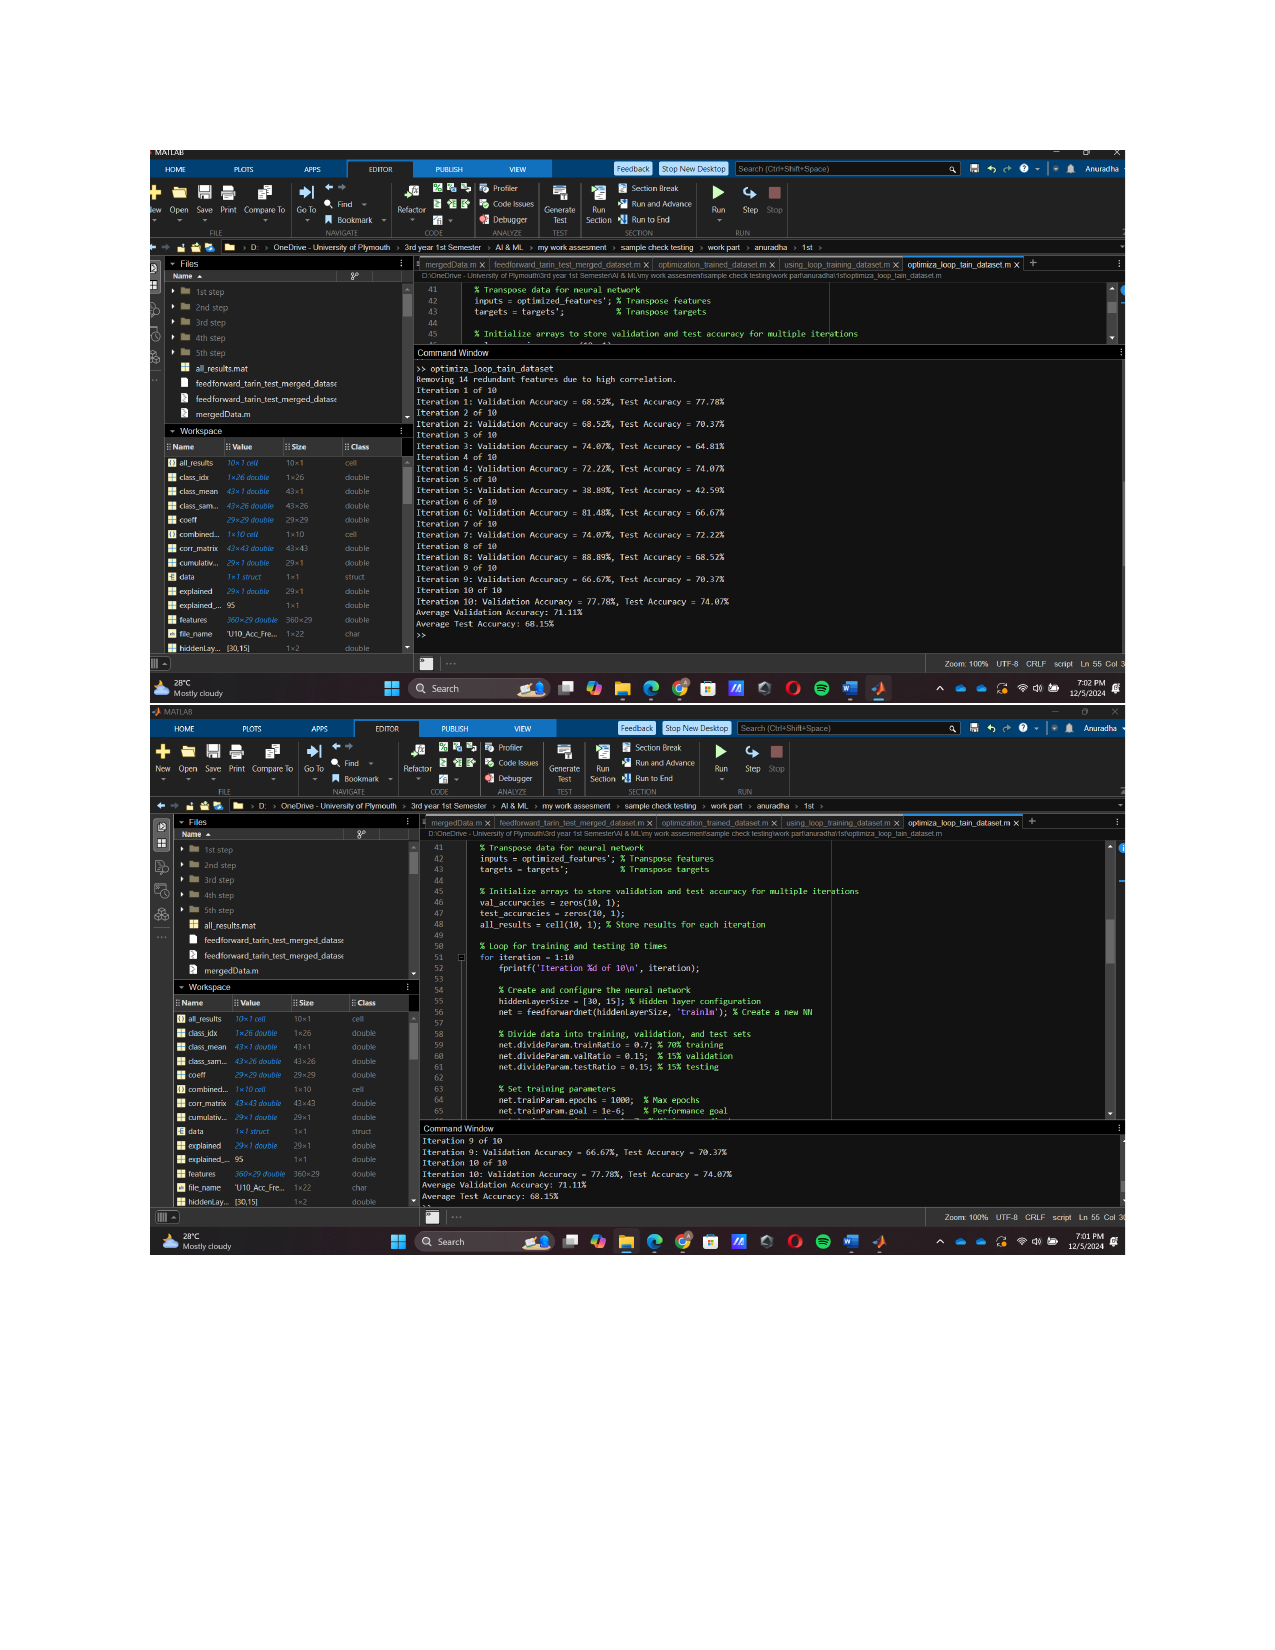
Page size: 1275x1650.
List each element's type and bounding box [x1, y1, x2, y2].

picture [150, 705, 1125, 1255]
picture [150, 150, 1125, 703]
